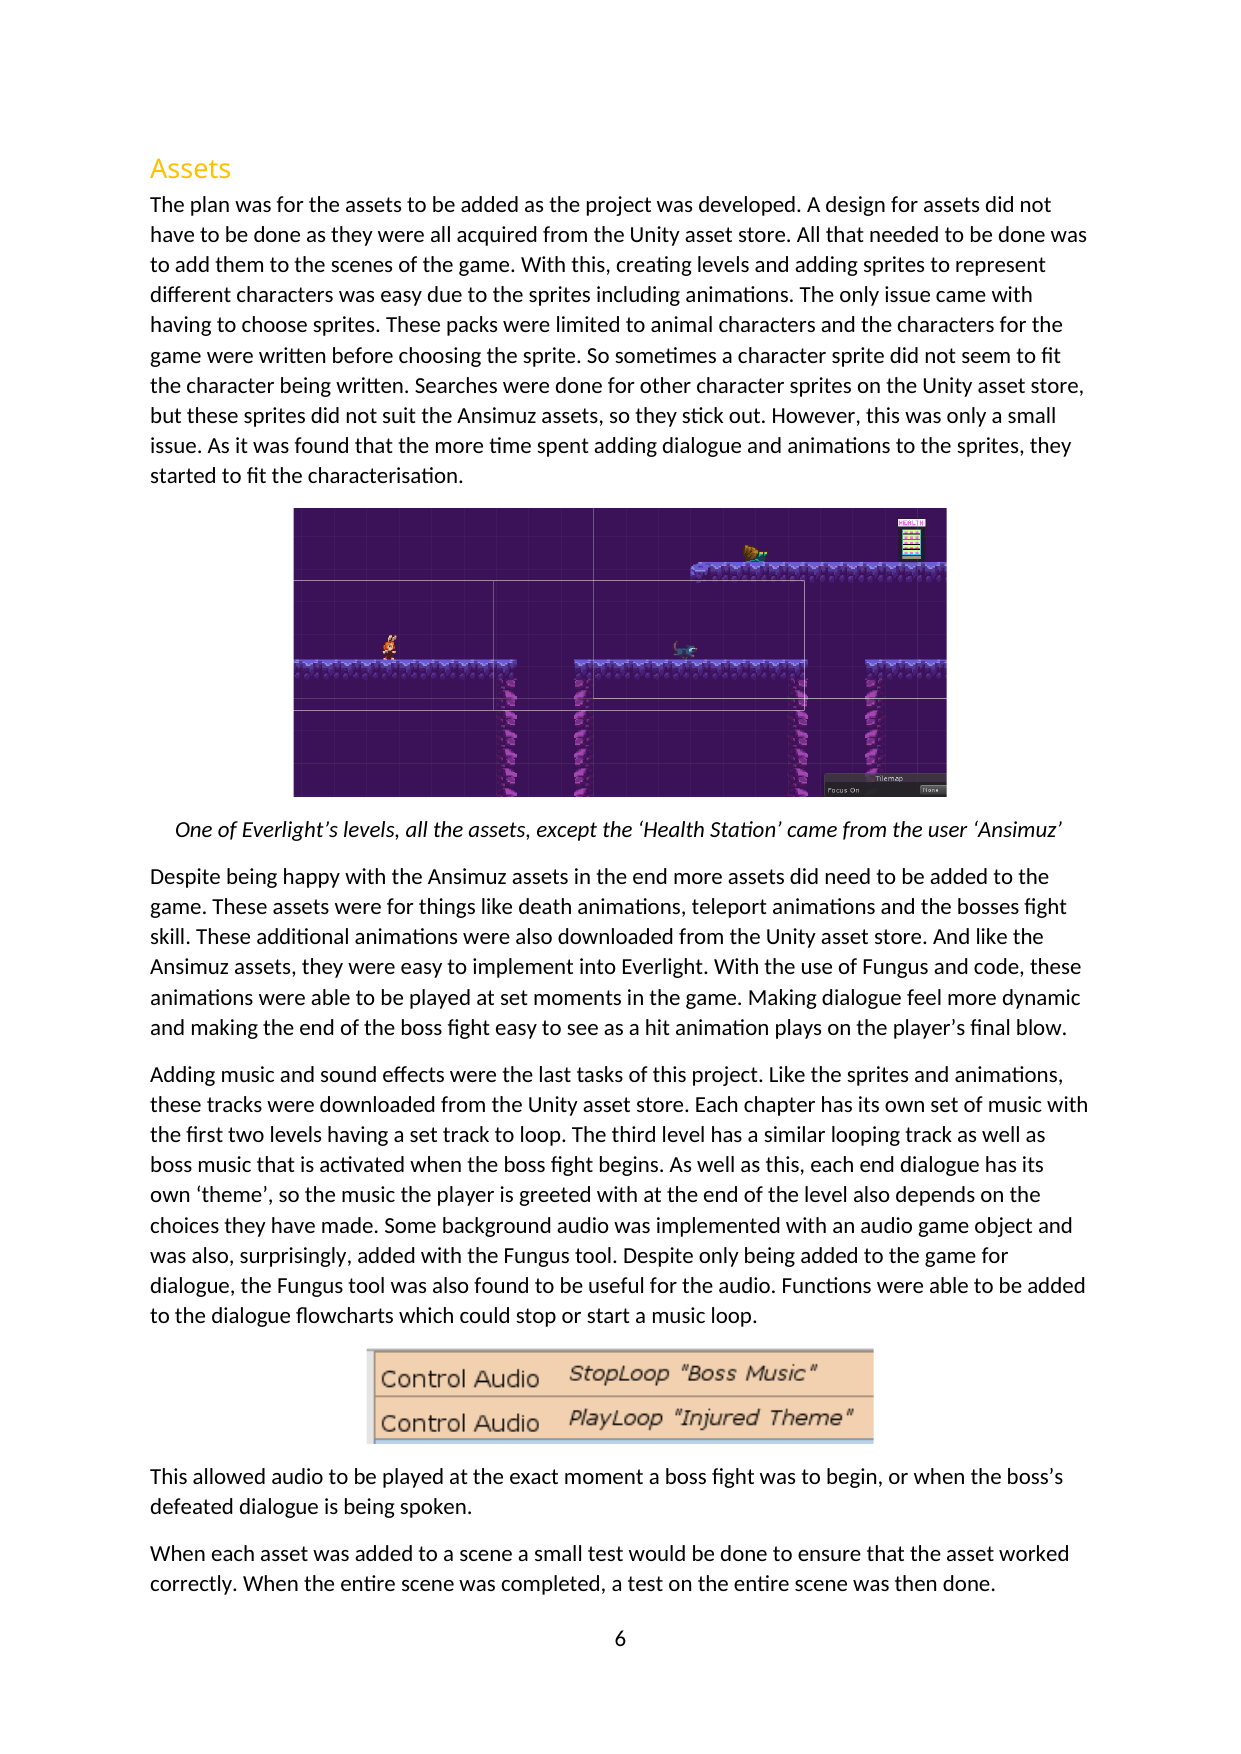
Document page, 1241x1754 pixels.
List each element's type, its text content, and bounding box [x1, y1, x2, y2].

picture [366, 1348, 874, 1444]
text This allowed audio to be played at the exact moment a boss fight was to begin, or when the boss’s defeated dialogue is being spoken. [150, 1462, 1090, 1520]
text One of Everlight’s levels, all the assets, except the ‘Health Station’ came from the user ‘Ansimuz’ [150, 815, 1090, 843]
subtitle Assets [150, 150, 1090, 187]
text Adding music and sound effects were the last tasks of this project. Like the sprites and animations, these tracks were downloaded from the Unity asset store. Each chapter has its own set of music with the first two levels having a set track to loop. The third level has a similar looping track as well as boss music that is activated when the boss fight begins. As well as this, each end dialogue has its own ‘theme’, so the music the player is greeted with at the end of the level also depends on the choices they have made. Some background audio was implemented with an audio game object and was also, surprisingly, added with the Fungus tool. Despite only being added to the game for dialogue, the Fungus tool was also found to be useful for the audio. Functions were able to be added to the dialogue flowcharts which could stop or start a music loop. [150, 1060, 1090, 1329]
text The plan was for the assets to be added as the project was developed. A design for assets did not have to be done as they were all acquired from the Unity asset store. All that needed to be done was to add them to the scenes of the game. With this, creating levels and adding sprites to represent different characters was easy due to the sprites including animations. The only issue came with having to choose sprites. These packs were limited to animal characters and the characters for the game were written before choosing the sprite. So sometimes a character sprite did not seem to fit the character being written. Searches were done for other character sprites on the Unity asset store, but these sprites did not suit the Ansimuz assets, so they stick out. However, this was only a small issue. As it was found that the more time spent adding dialogue and animations to the sprites, they started to fit the characterisation. [150, 190, 1090, 490]
text Despite being happy with the Ansimuz assets in the end more assets did need to be added to the game. These assets were for things like death animations, teleport animations and the bosses fight skill. These additional animations were also downloaded from the Unity asset store. And like the Ansimuz assets, they were easy to implement into Everlight. With the use of Fungus and code, these animations were able to be played at set moments in the game. Making dialogue feel more dynamic and making the end of the boss fight easy to see as a hit animation plays on the player’s final blow. [150, 862, 1090, 1041]
text When each asset was added to a scene a small test would be done to ensure that the asset worked correctly. When the entire scene was completed, a test on the entire scene was then done. [150, 1539, 1090, 1597]
picture [293, 508, 947, 797]
